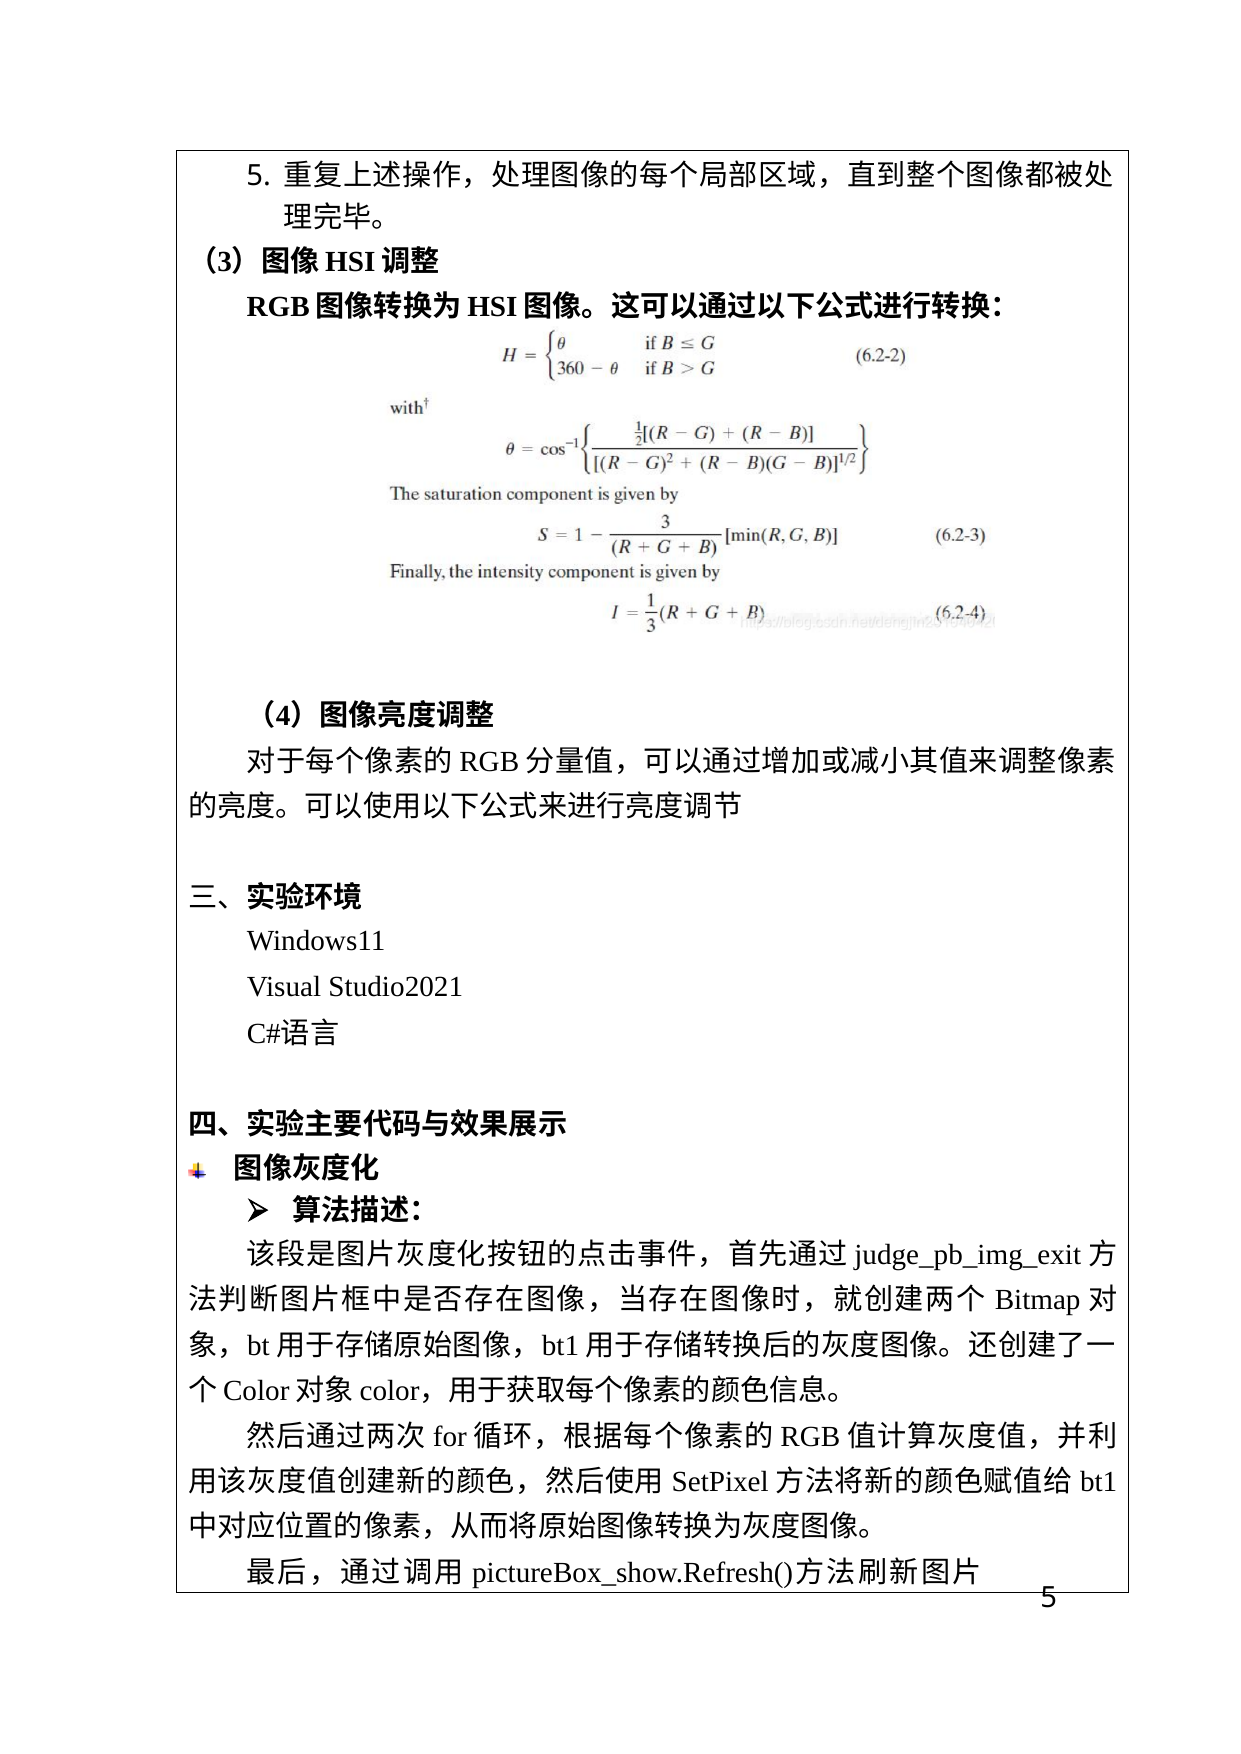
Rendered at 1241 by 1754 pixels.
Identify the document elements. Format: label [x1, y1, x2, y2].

table_cell [177, 151, 1128, 1592]
picture [188, 1161, 206, 1179]
picture [376, 326, 995, 635]
